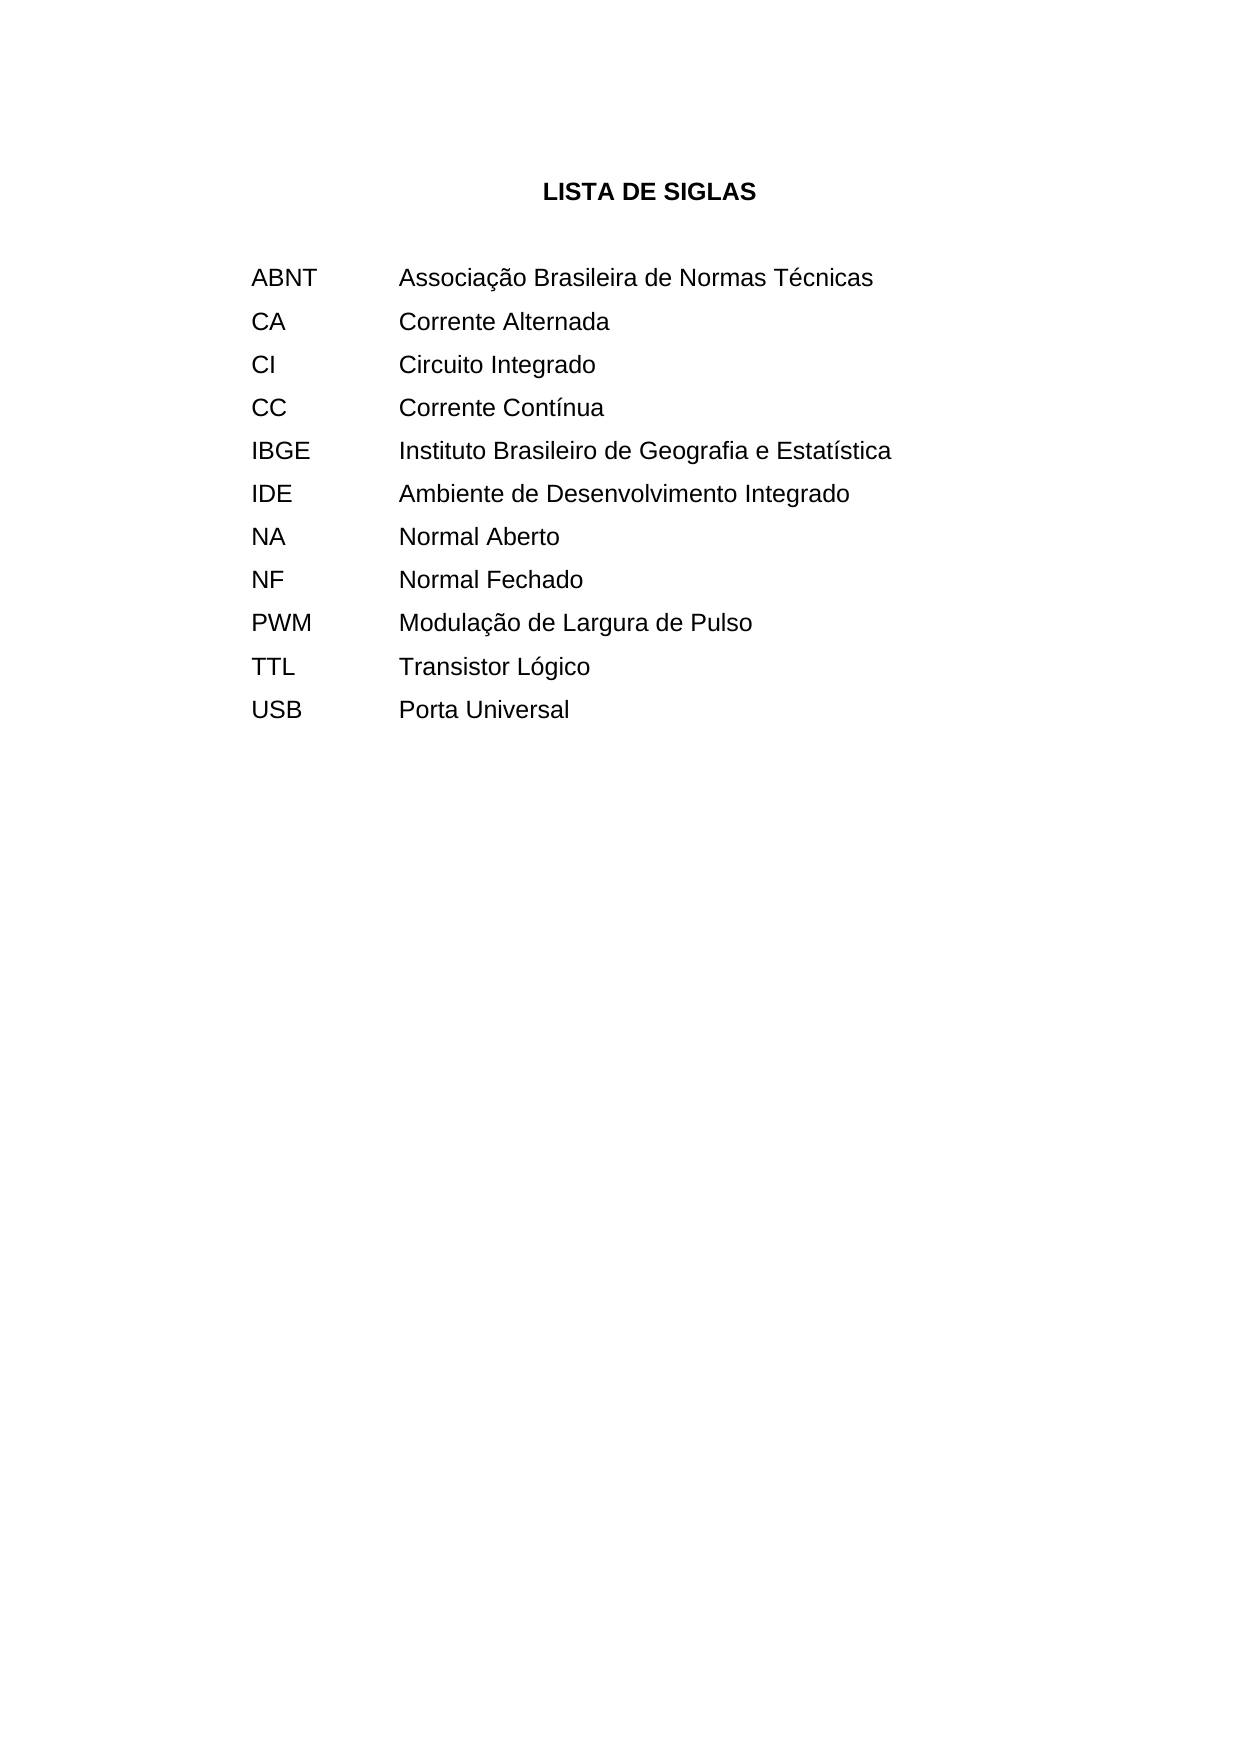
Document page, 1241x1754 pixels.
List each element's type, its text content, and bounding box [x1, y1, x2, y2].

text CC Corrente Contínua [177, 393, 1122, 422]
text CI Circuito Integrado [177, 350, 1122, 378]
text PWM Modulação de Largura de Pulso [177, 608, 1122, 637]
text CA Corrente Alternada [177, 307, 1122, 335]
text ABNT Associação Brasileira de Normas Técnicas [177, 263, 1122, 292]
text USB Porta Universal [177, 695, 1122, 723]
text LISTA DE SIGLAS [177, 177, 1122, 206]
text NF Normal Fechado [177, 565, 1122, 594]
text IBGE Instituto Brasileiro de Geografia e Estatística [177, 436, 1122, 465]
text TTL Transistor Lógico [177, 652, 1122, 680]
text IDE Ambiente de Desenvolvimento Integrado [177, 479, 1122, 508]
text NA Normal Aberto [177, 522, 1122, 551]
